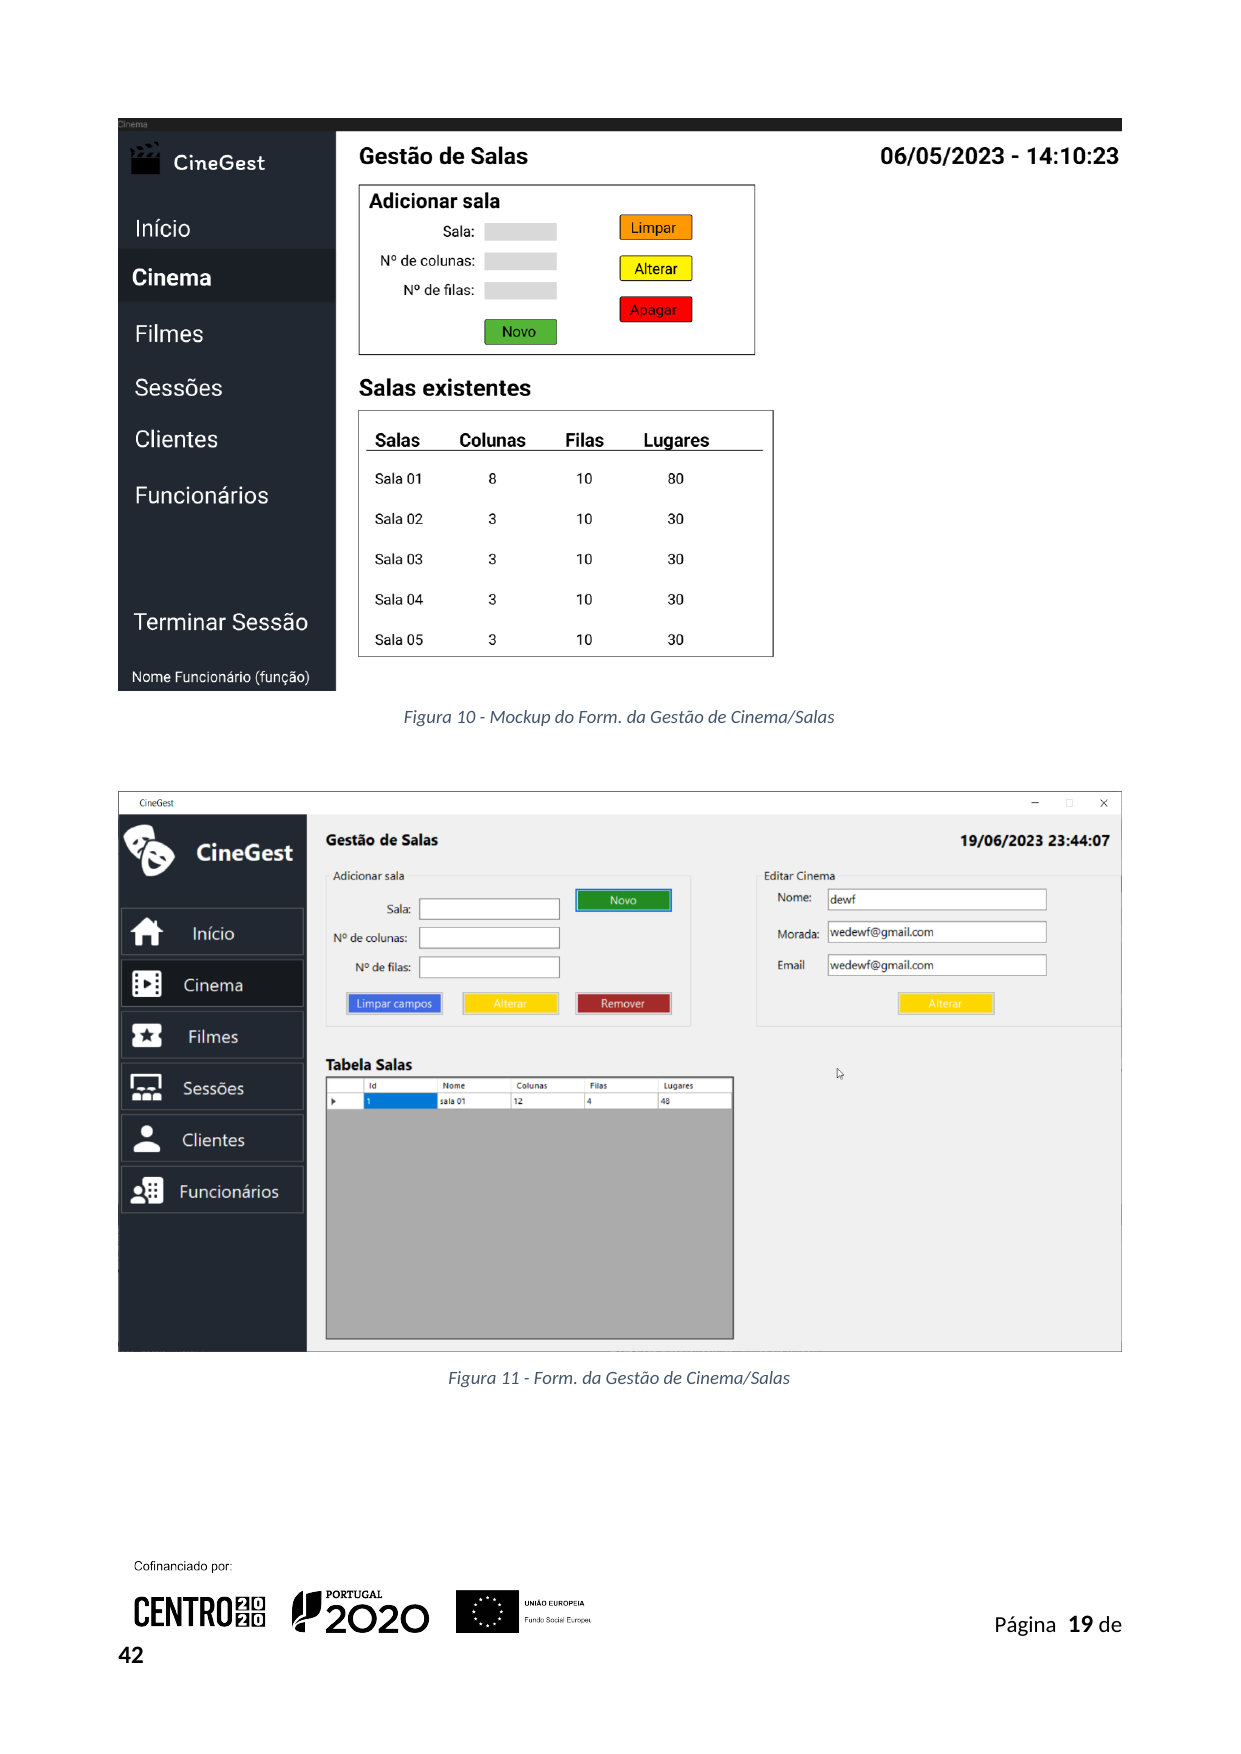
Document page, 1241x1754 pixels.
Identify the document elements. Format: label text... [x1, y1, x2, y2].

picture [118, 791, 1122, 1352]
picture [118, 118, 1122, 691]
picture [134, 1561, 592, 1633]
